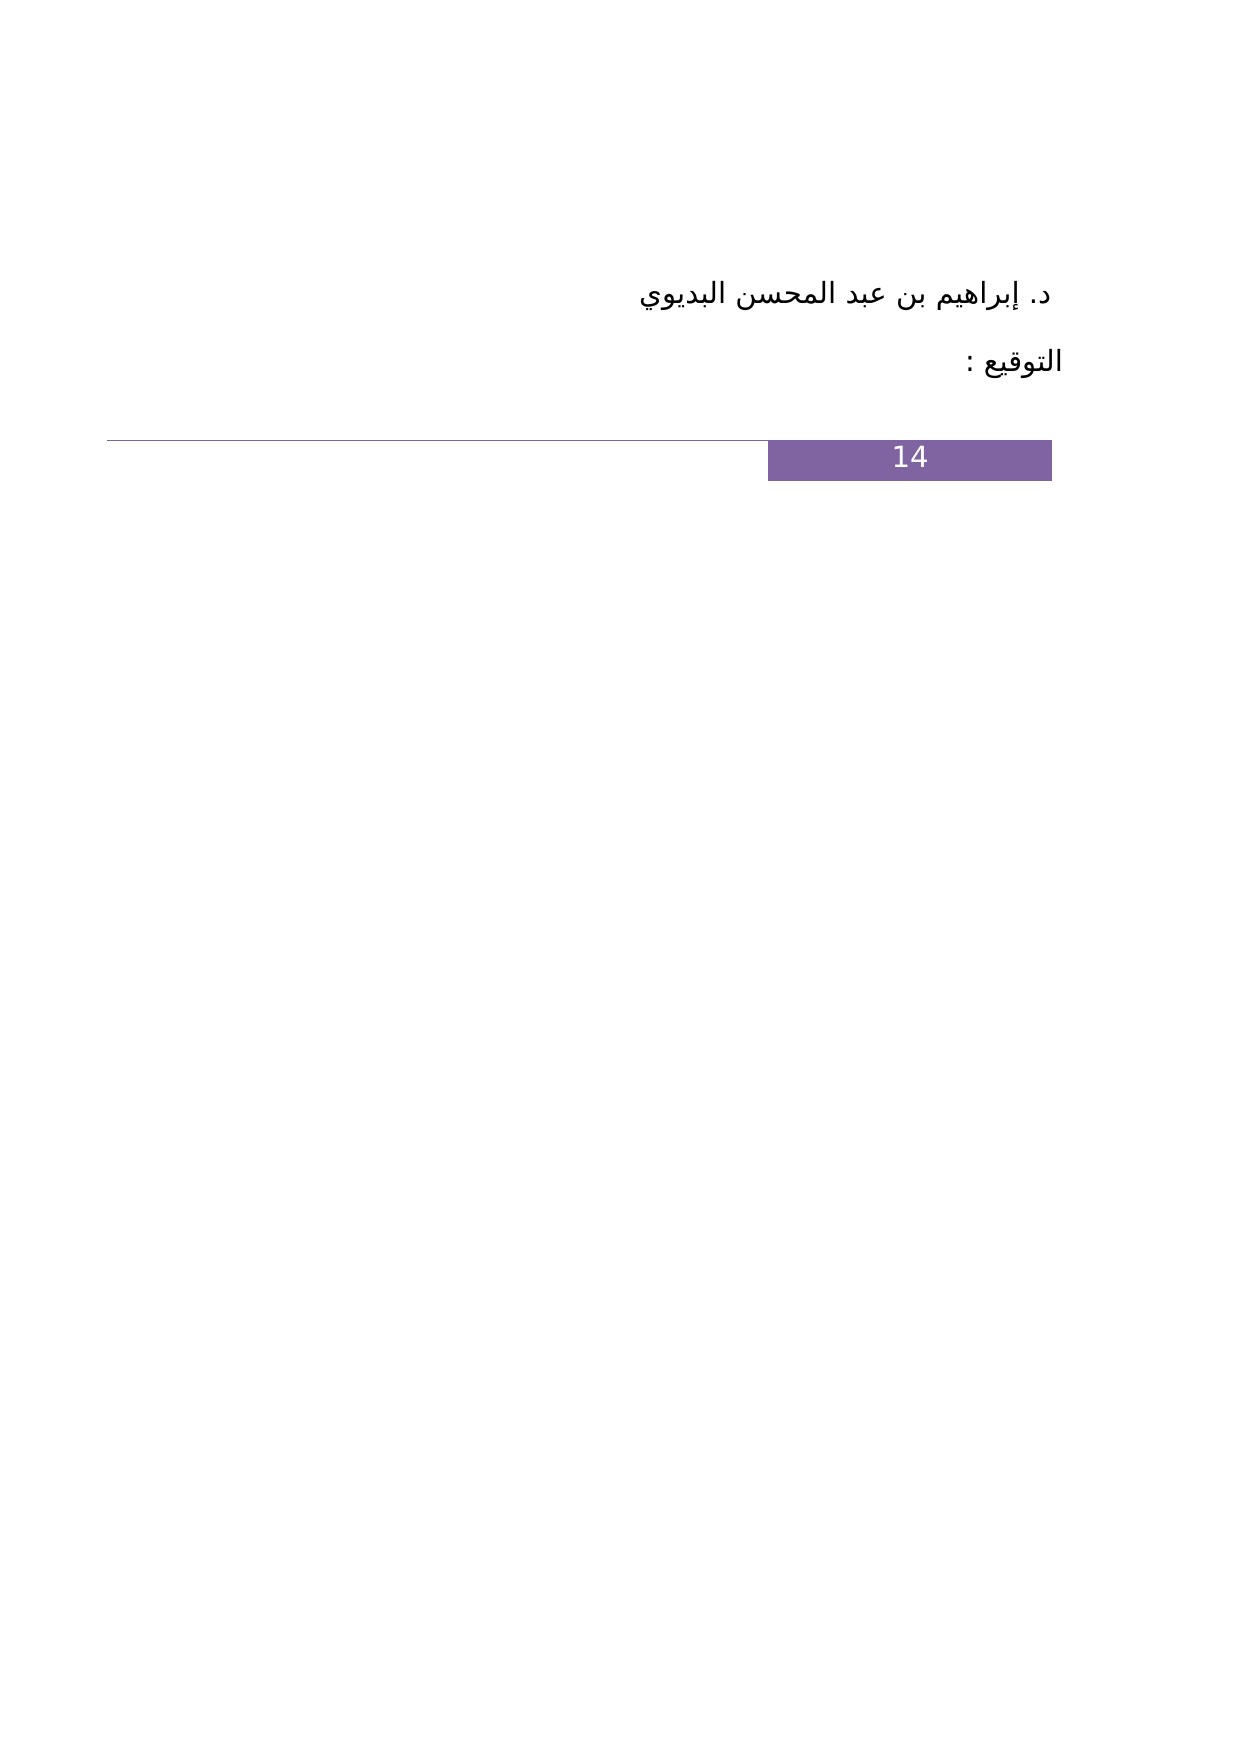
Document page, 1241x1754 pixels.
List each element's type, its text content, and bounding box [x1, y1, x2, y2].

text د. إبراهيم بن عبد المحسن البديوي [627, 277, 1063, 311]
text التوقيع : [627, 345, 1063, 379]
